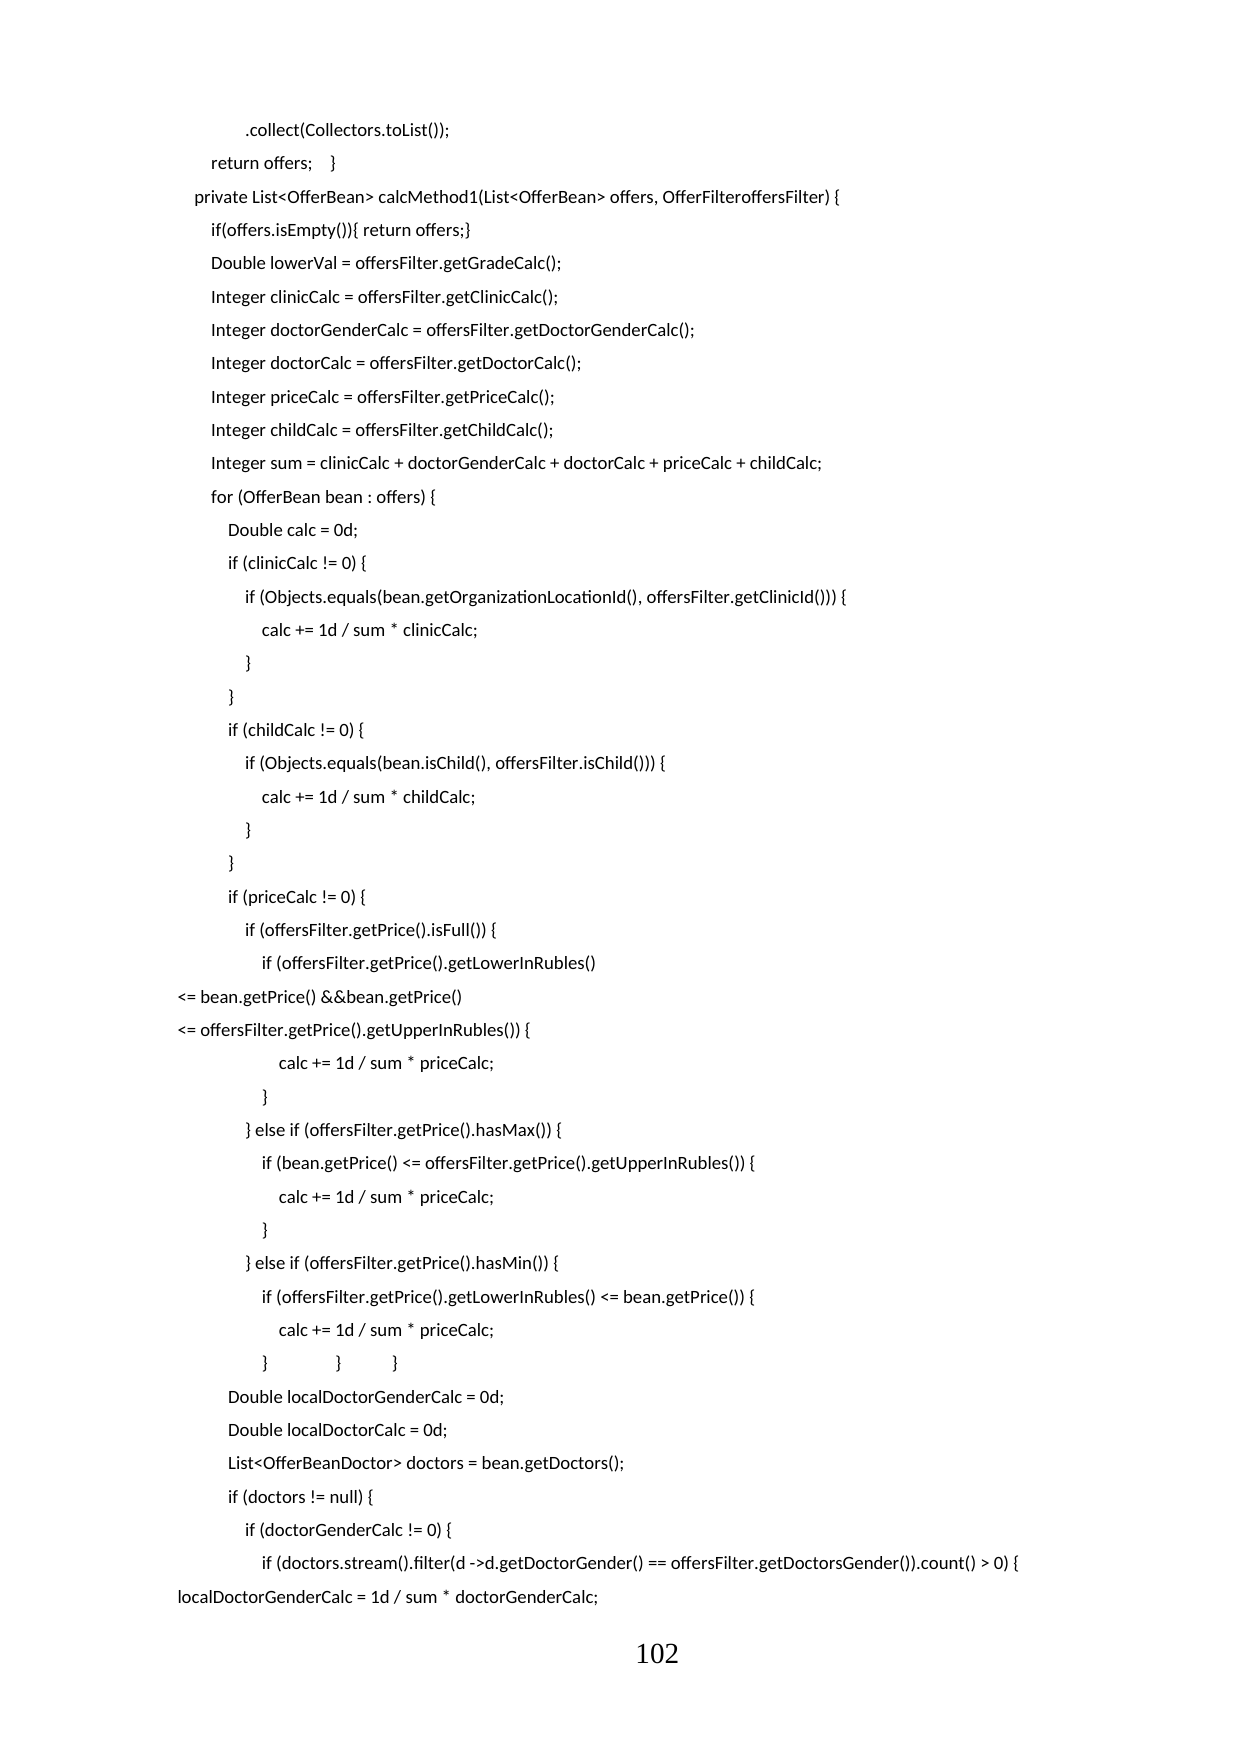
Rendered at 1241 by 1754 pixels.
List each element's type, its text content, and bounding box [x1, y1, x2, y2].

text <= bean.getPrice() &&bean.getPrice() [177, 985, 1181, 1008]
text return offers; } [177, 151, 1181, 174]
text Integer priceCalc = offersFilter.getPriceCalc(); [177, 385, 1181, 408]
text } [177, 851, 1181, 874]
text Integer childCalc = offersFilter.getChildCalc(); [177, 418, 1181, 441]
text private List<OfferBean> calcMethod1(List<OfferBean> offers, OfferFilteroffersFilter) { [177, 185, 1181, 208]
text calc += 1d / sum * priceCalc; [177, 1185, 1181, 1208]
text List<OfferBeanDoctor> doctors = bean.getDoctors(); [177, 1451, 1181, 1474]
text if (clinicCalc != 0) { [177, 551, 1181, 574]
text } [177, 1218, 1181, 1241]
text } [177, 651, 1181, 674]
text calc += 1d / sum * priceCalc; [177, 1318, 1181, 1341]
text Double localDoctorGenderCalc = 0d; [177, 1385, 1181, 1408]
text .collect(Collectors.toList()); [177, 118, 1181, 141]
text Double localDoctorCalc = 0d; [177, 1418, 1181, 1441]
text if(offers.isEmpty()){ return offers;} [177, 218, 1181, 241]
text if (doctors.stream().filter(d ->d.getDoctorGender() == offersFilter.getDoctorsGender()).count() > 0) { [177, 1551, 1181, 1574]
text if (offersFilter.getPrice().getLowerInRubles() [177, 951, 1181, 974]
text if (Objects.equals(bean.isChild(), offersFilter.isChild())) { [177, 751, 1181, 774]
text if (doctorGenderCalc != 0) { [177, 1518, 1181, 1541]
text } else if (offersFilter.getPrice().hasMax()) { [177, 1118, 1181, 1141]
text calc += 1d / sum * clinicCalc; [177, 618, 1181, 641]
text } } } [177, 1351, 1181, 1374]
text calc += 1d / sum * priceCalc; [177, 1051, 1181, 1074]
text if (doctors != null) { [177, 1485, 1181, 1508]
text Integer doctorGenderCalc = offersFilter.getDoctorGenderCalc(); [177, 318, 1181, 341]
text if (priceCalc != 0) { [177, 885, 1181, 908]
text Integer sum = clinicCalc + doctorGenderCalc + doctorCalc + priceCalc + childCalc; [177, 451, 1181, 474]
text Double calc = 0d; [177, 518, 1181, 541]
text if (offersFilter.getPrice().getLowerInRubles() <= bean.getPrice()) { [177, 1285, 1181, 1308]
text } [177, 818, 1181, 841]
text for (OfferBean bean : offers) { [177, 485, 1181, 508]
text <= offersFilter.getPrice().getUpperInRubles()) { [177, 1018, 1181, 1041]
text calc += 1d / sum * childCalc; [177, 785, 1181, 808]
text Integer clinicCalc = offersFilter.getClinicCalc(); [177, 285, 1181, 308]
text if (Objects.equals(bean.getOrganizationLocationId(), offersFilter.getClinicId())) { [177, 585, 1181, 608]
text if (bean.getPrice() <= offersFilter.getPrice().getUpperInRubles()) { [177, 1151, 1181, 1174]
text localDoctorGenderCalc = 1d / sum * doctorGenderCalc; [177, 1585, 1181, 1608]
text } [177, 685, 1181, 708]
text } else if (offersFilter.getPrice().hasMin()) { [177, 1251, 1181, 1274]
text if (childCalc != 0) { [177, 718, 1181, 741]
text Double lowerVal = offersFilter.getGradeCalc(); [177, 251, 1181, 274]
text } [177, 1085, 1181, 1108]
text Integer doctorCalc = offersFilter.getDoctorCalc(); [177, 351, 1181, 374]
text if (offersFilter.getPrice().isFull()) { [177, 918, 1181, 941]
